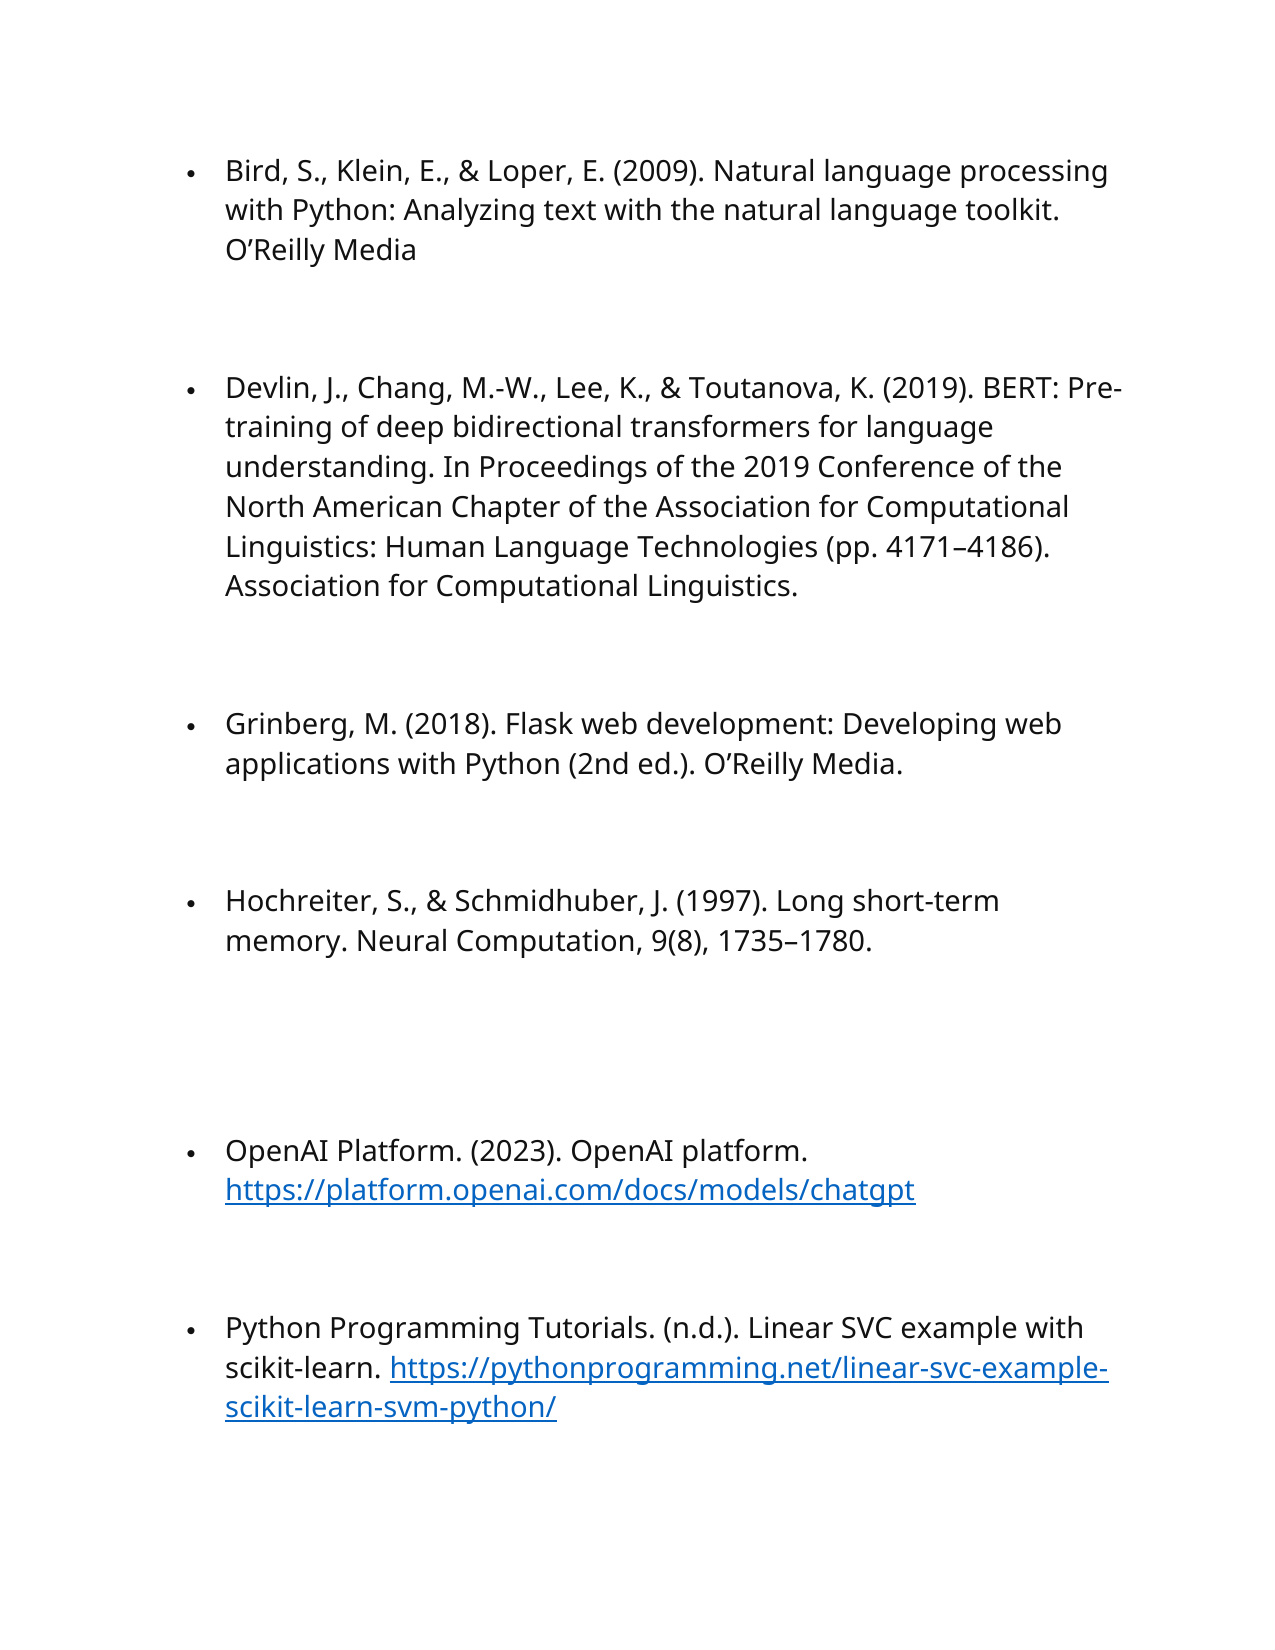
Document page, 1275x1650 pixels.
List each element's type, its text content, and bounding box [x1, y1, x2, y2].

list Hochreiter, S., & Schmidhuber, J. (1997). Long short-term memory. Neural Computation, 9(8), 1735–1780. [187, 881, 1125, 960]
list Grinberg, M. (2018). Flask web development: Developing web applications with Python (2nd ed.). O’Reilly Media. [187, 703, 1125, 783]
list Python Programming Tutorials. (n.d.). Linear SVC example with scikit-learn. https://pythonprogramming.net/linear-svc-example-scikit-learn-svm-python/ [187, 1307, 1125, 1426]
list Bird, S., Klein, E., & Loper, E. (2009). Natural language processing with Python: Analyzing text with the natural language toolkit. O’Reilly Media [187, 150, 1125, 269]
list Devlin, J., Chang, M.-W., Lee, K., & Toutanova, K. (2019). BERT: Pre-training of deep bidirectional transformers for language understanding. In Proceedings of the 2019 Conference of the North American Chapter of the Association for Computational Linguistics: Human Language Technologies (pp. 4171–4186). Association for Computational Linguistics. [187, 367, 1125, 605]
list OpenAI Platform. (2023). OpenAI platform. https://platform.openai.com/docs/models/chatgpt [187, 1130, 1125, 1209]
